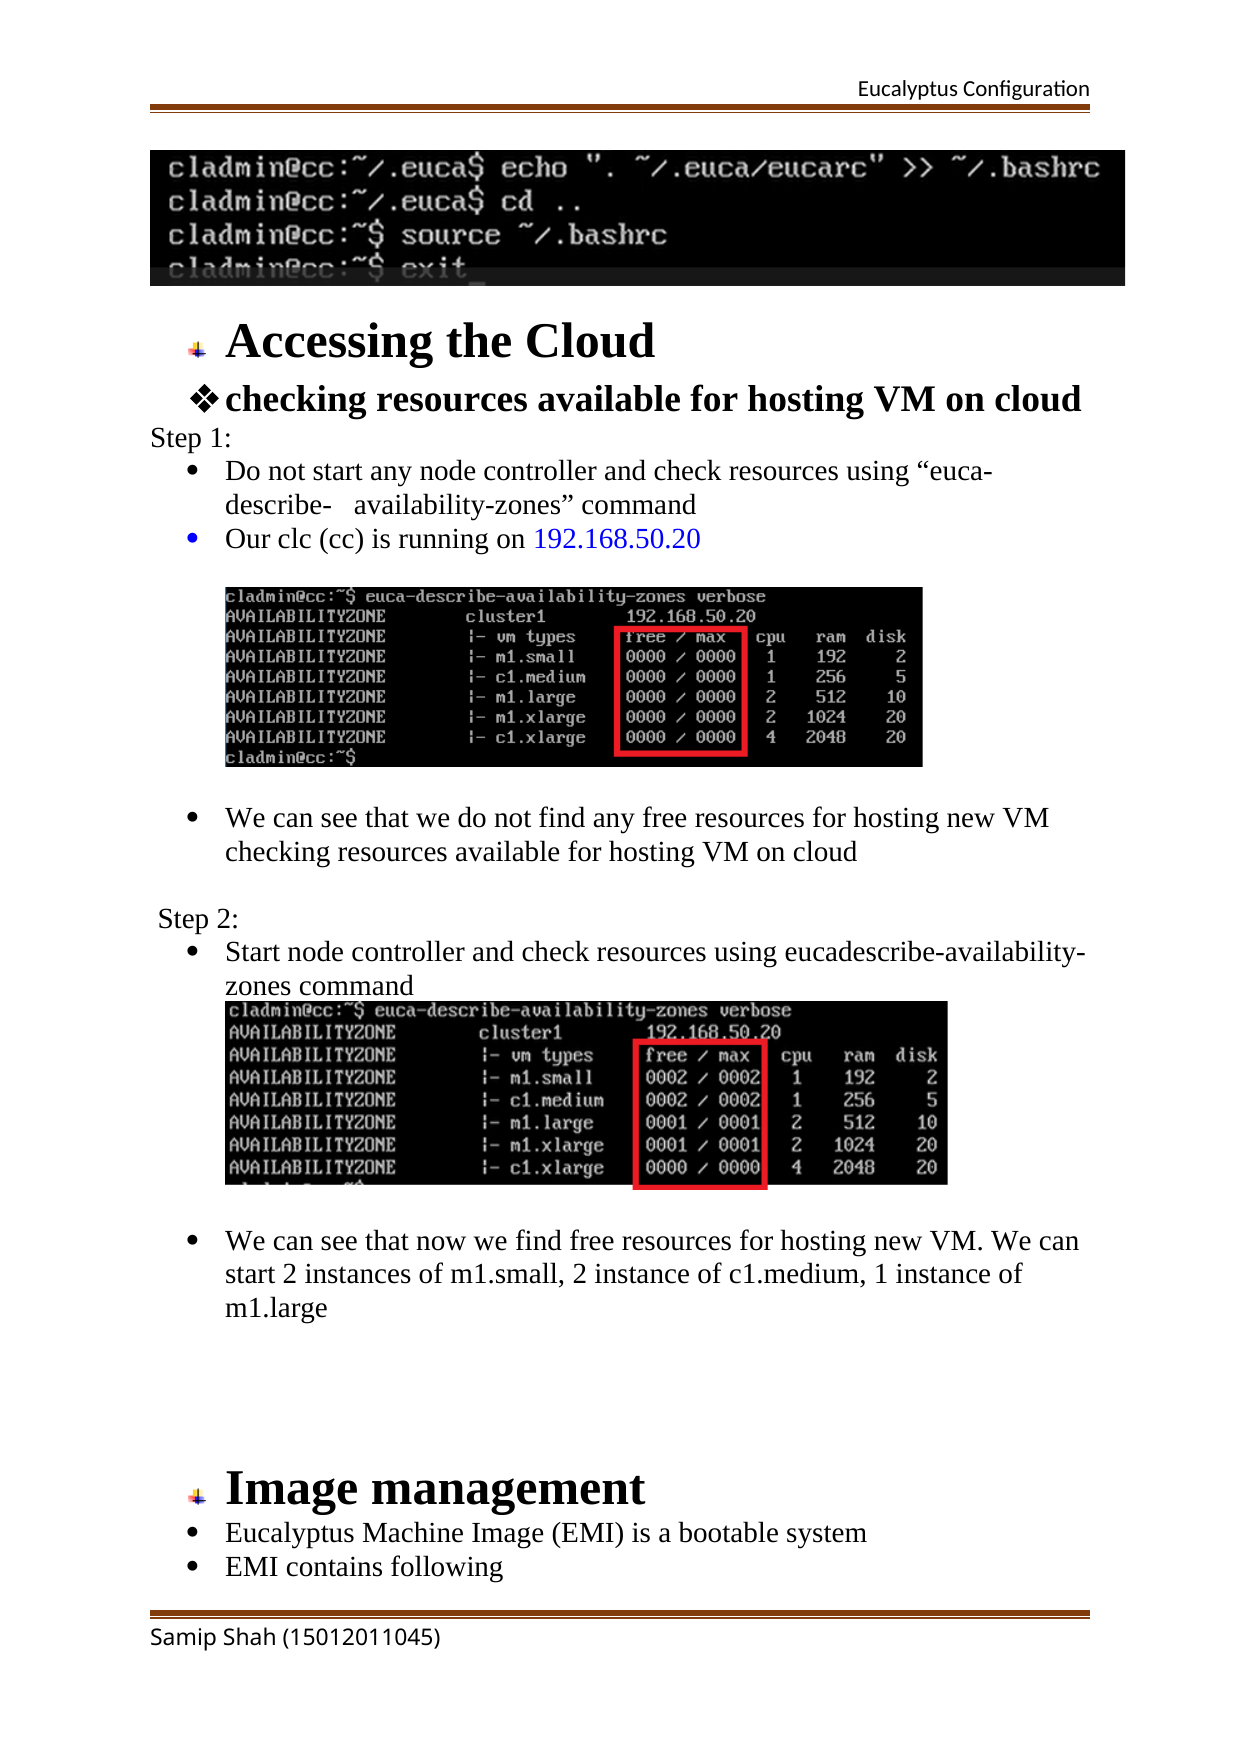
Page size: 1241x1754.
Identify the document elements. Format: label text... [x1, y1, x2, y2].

text Step 2: [150, 901, 1090, 934]
picture [225, 587, 923, 767]
list We can see that now we find free resources for hosting new VM. We can start 2 instances of m1.small, 2 instance of c1.medium, 1 instance of m1.large [187, 1223, 1090, 1323]
list We can see that we do not find any free resources for hosting new VM [187, 800, 1090, 834]
text Step 1: [150, 420, 1090, 453]
list EMI contains following [187, 1549, 1090, 1582]
list Eucalyptus Machine Image (EMI) is a bootable system [187, 1515, 1090, 1549]
list Accessing the Cloud [187, 311, 1090, 368]
text checking resources available for hosting VM on cloud [150, 834, 1090, 867]
picture [150, 150, 1125, 286]
picture [225, 1001, 948, 1190]
list Our clc (cc) is running on 192.168.50.20 [187, 521, 1090, 554]
list Image management [187, 1458, 1090, 1515]
picture [188, 340, 206, 358]
picture [188, 1487, 206, 1505]
list Start node controller and check resources using eucadescribe-availability-zones command [187, 934, 1090, 1002]
list Do not start any node controller and check resources using “euca-describe- availability-zones” command [187, 453, 1090, 521]
list checking resources available for hosting VM on cloud [187, 377, 1090, 420]
